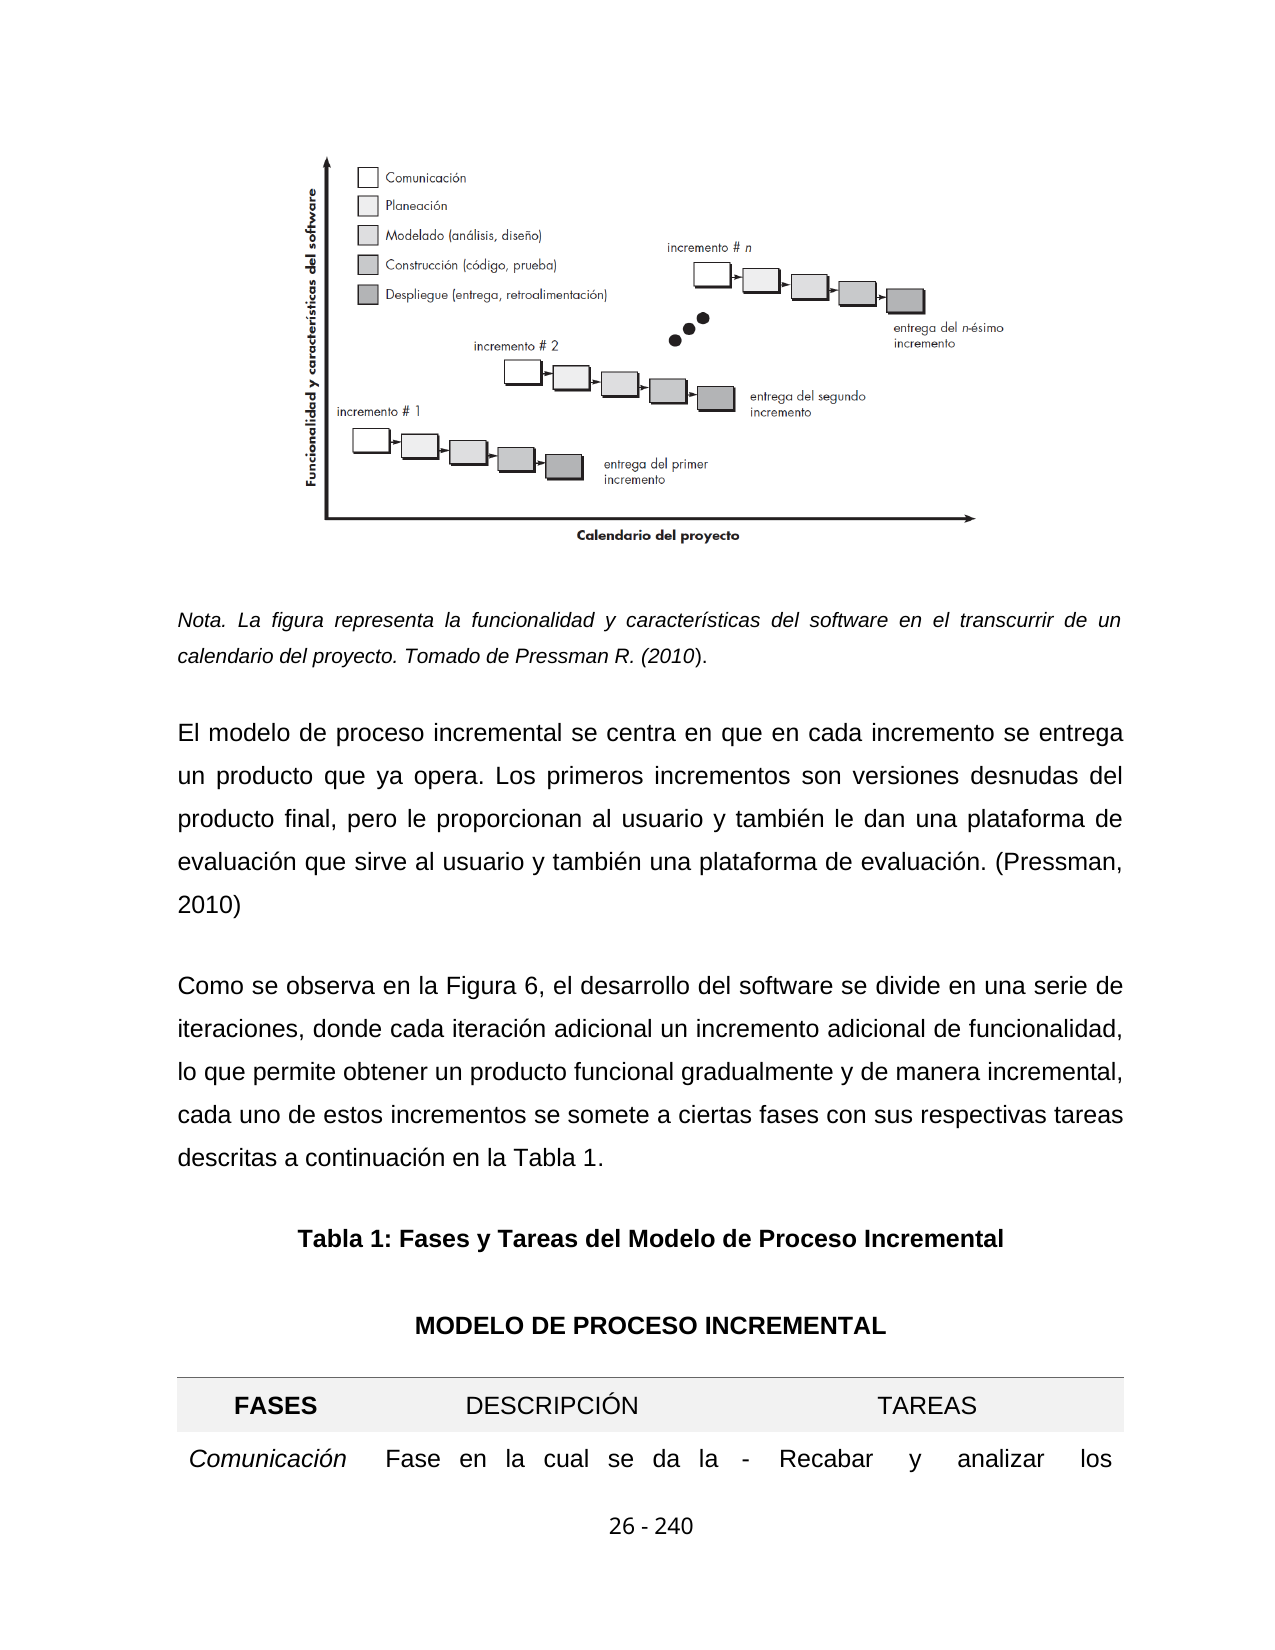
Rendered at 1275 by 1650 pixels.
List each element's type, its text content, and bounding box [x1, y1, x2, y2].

picture [296, 150, 1007, 557]
text Como se observa en la Figura 6, el desarrollo del software se divide en una serie de iteraciones, donde cada iteración adicional un incremento adicional de funcionalidad, lo que permite obtener un producto funcional gradualmente y de manera incremental, cada uno de estos incrementos se somete a ciertas fases con sus respectivas tareas descritas a continuación en la Tabla 1. [177, 971, 1125, 1172]
text Tabla 1: Fases y Tareas del Modelo de Proceso Incremental [177, 1224, 1125, 1252]
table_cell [730, 1432, 1124, 1486]
table_cell Comunicación [177, 1432, 374, 1486]
table_header MODELO DE PROCESO INCREMENTAL [177, 1273, 1124, 1377]
text Nota. La figura representa la funcionalidad y características del software en el transcurrir de un calendario del proyecto. Tomado de Pressman R. (2010). [177, 608, 1125, 668]
table_cell TAREAS [730, 1378, 1124, 1432]
table_cell FASES [177, 1378, 374, 1432]
text El modelo de proceso incremental se centra en que en cada incremento se entrega un producto que ya opera. Los primeros incrementos son versiones desnudas del producto final, pero le proporcionan al usuario y también le dan una plataforma de evaluación que sirve al usuario y también una plataforma de evaluación. (Pressman, 2010) [177, 717, 1125, 919]
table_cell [374, 1432, 730, 1486]
table_cell DESCRIPCIÓN [374, 1378, 730, 1432]
